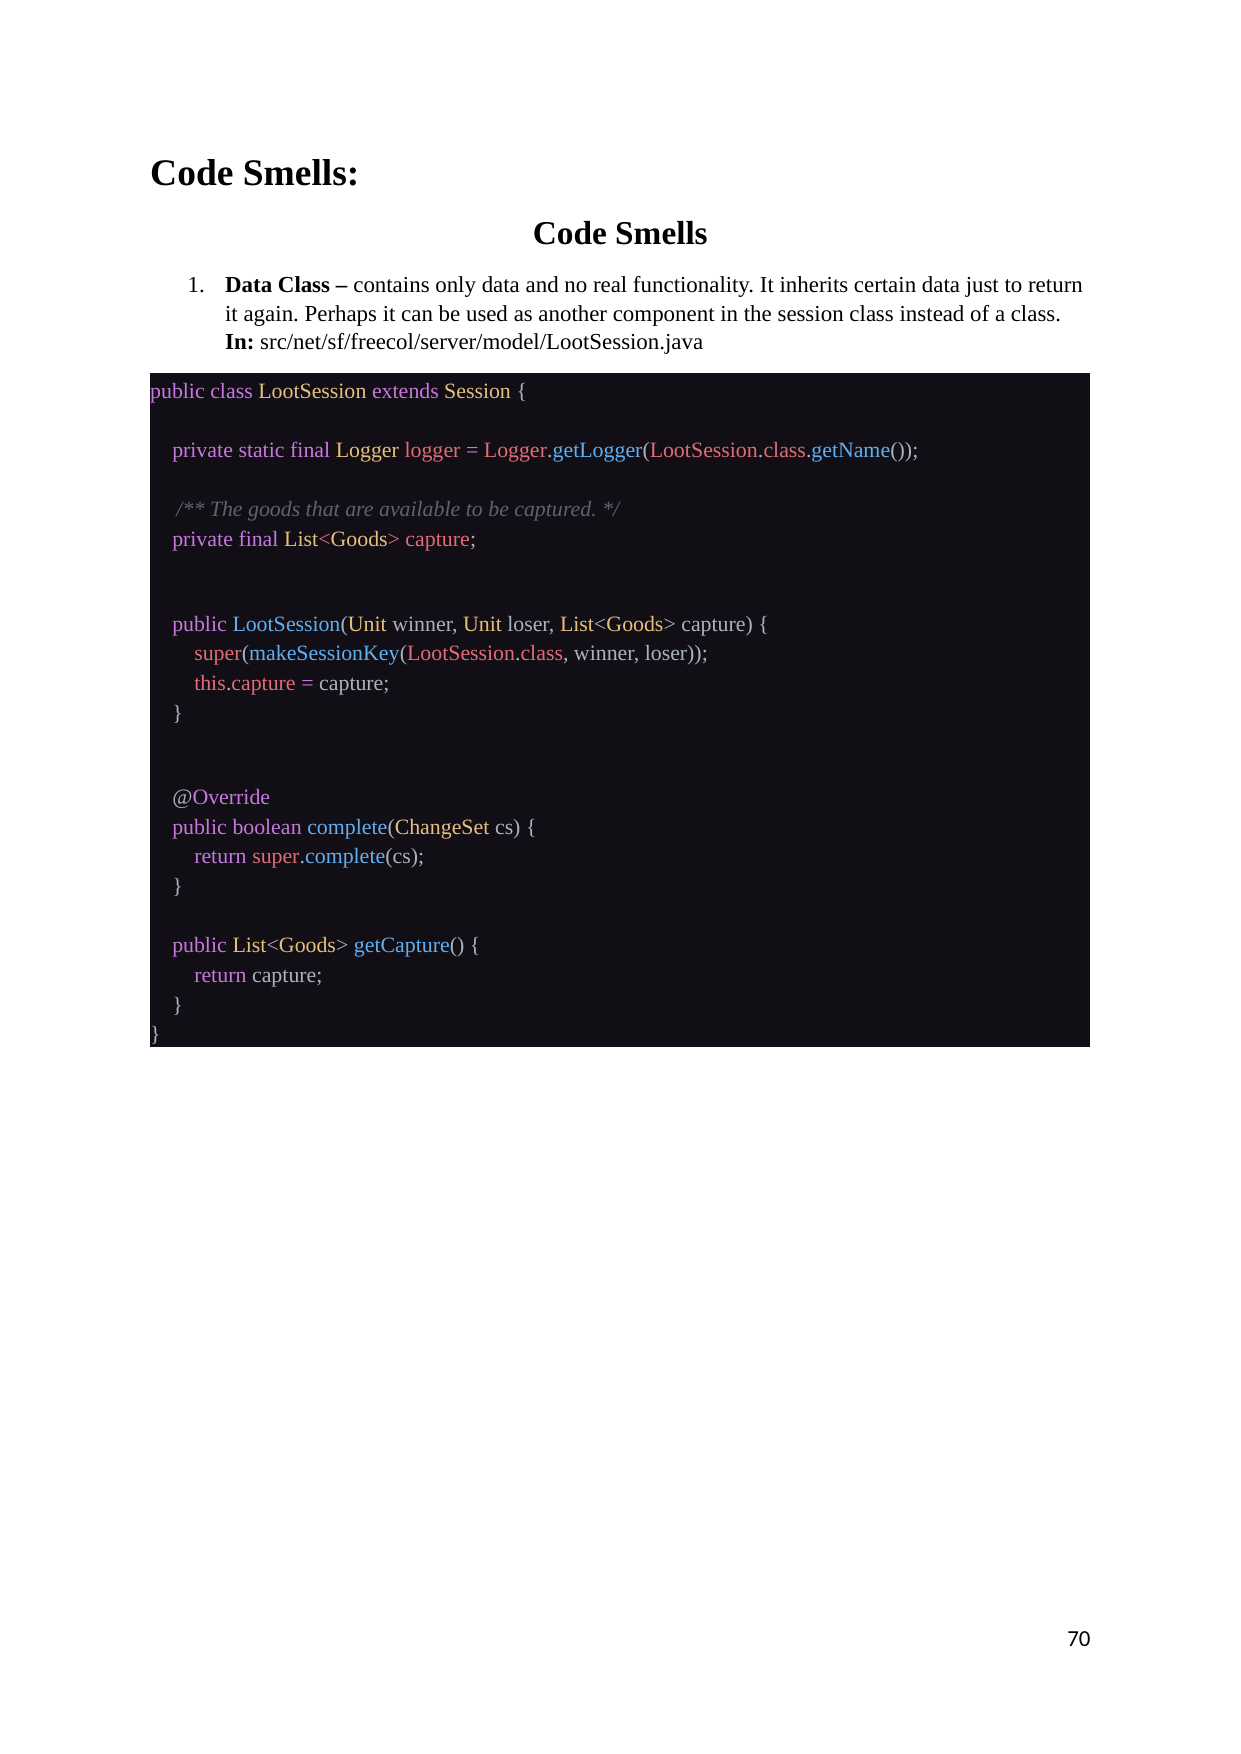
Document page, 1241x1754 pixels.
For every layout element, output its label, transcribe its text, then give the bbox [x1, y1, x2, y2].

text public class LootSession extends Session { [150, 373, 1090, 403]
text /** The goods that are available to be captured. */ [150, 492, 1090, 522]
text super(makeSessionKey(LootSession.class, winner, loser)); [150, 636, 1090, 665]
text @Override [150, 779, 1090, 809]
text } [150, 868, 1090, 898]
text } [150, 1017, 1090, 1047]
text public boolean complete(ChangeSet cs) { [150, 809, 1090, 839]
subtitle Code Smells: [150, 150, 1090, 193]
text } [150, 695, 1090, 725]
text return capture; [150, 958, 1090, 987]
text this.capture = capture; [150, 665, 1090, 695]
list Data Class – contains only data and no real functionality. It inherits certain data just to return it again. Perhaps it can be used as another component in the session class instead of a class. [187, 271, 1090, 326]
text return super.complete(cs); [150, 839, 1090, 868]
text private static final Logger logger = Logger.getLogger(LootSession.class.getName()); [150, 433, 1090, 462]
text } [150, 987, 1090, 1017]
text private final List<Goods> capture; [150, 522, 1090, 551]
text public List<Goods> getCapture() { [150, 928, 1090, 958]
text public LootSession(Unit winner, Unit loser, List<Goods> capture) { [150, 606, 1090, 636]
text Code Smells [150, 213, 1090, 252]
list In: src/net/sf/freecol/server/model/LootSession.java [225, 328, 1090, 354]
